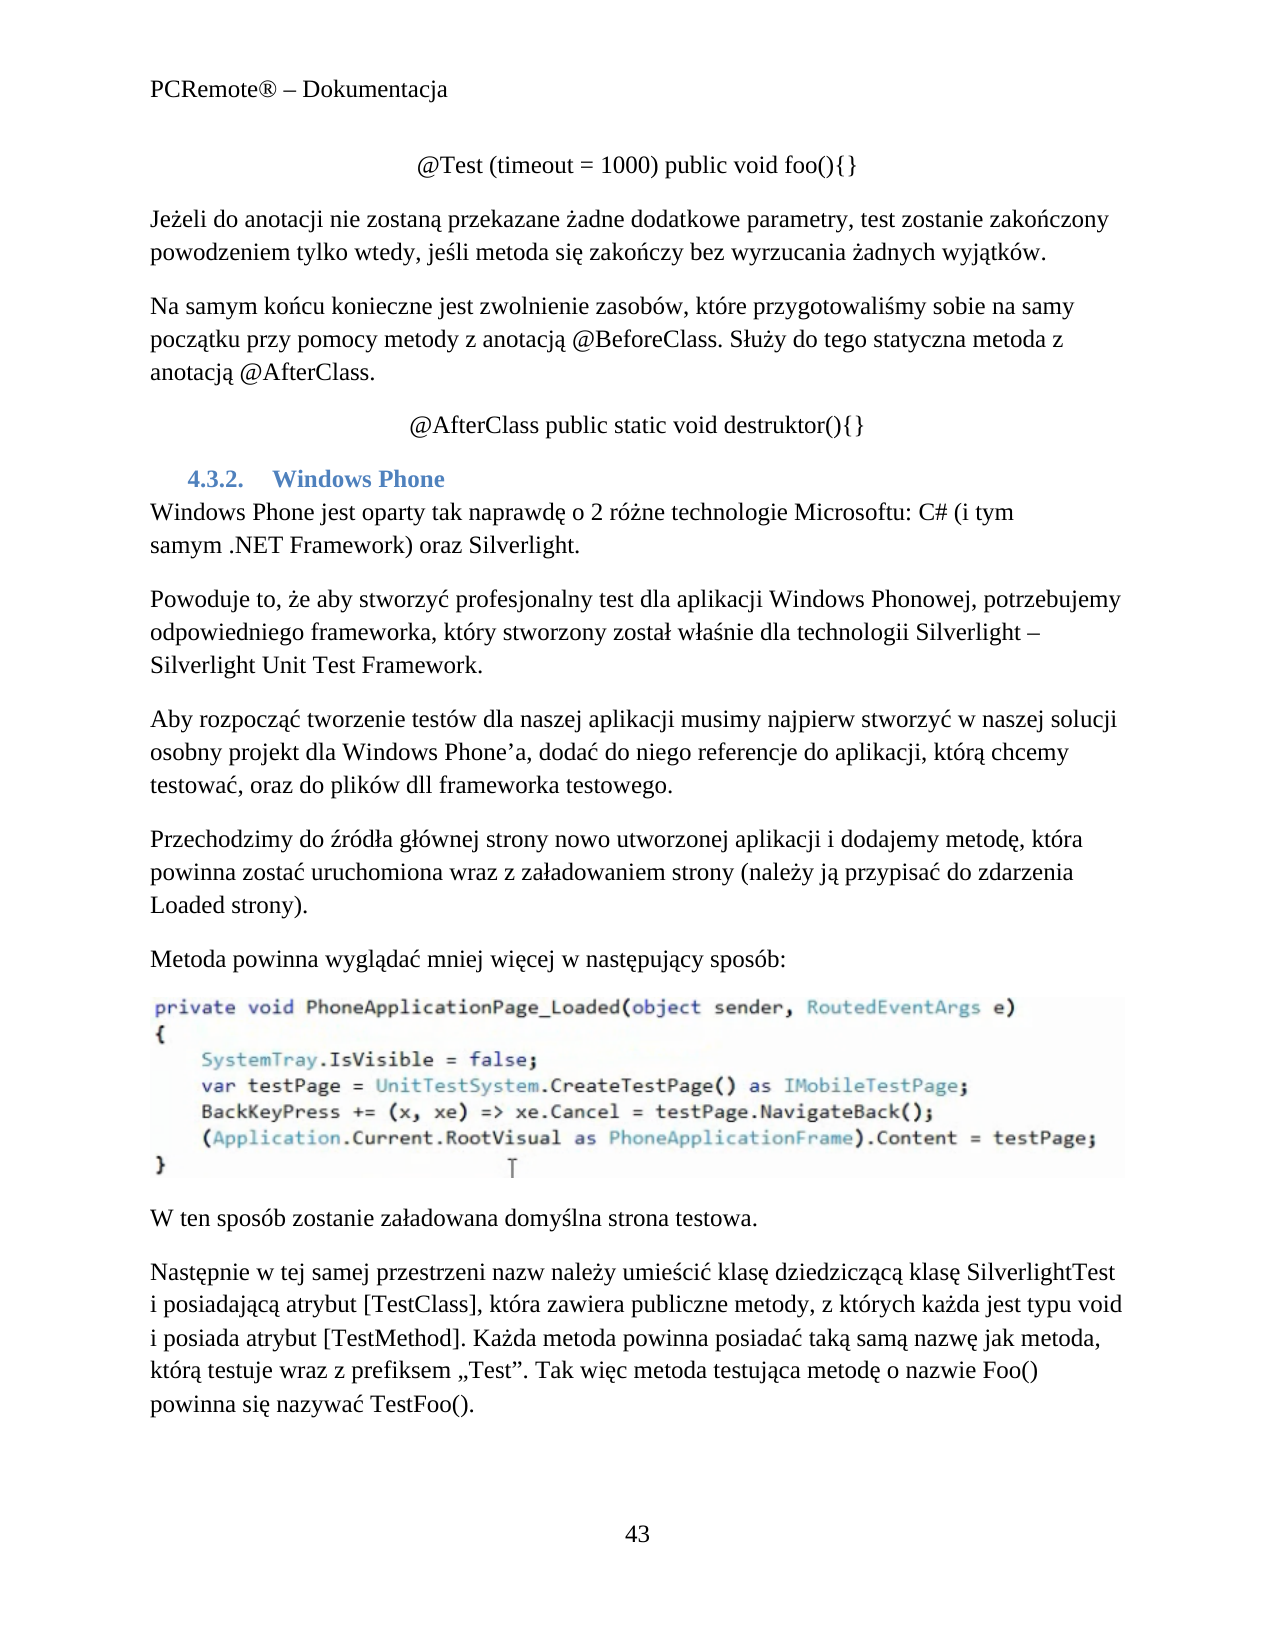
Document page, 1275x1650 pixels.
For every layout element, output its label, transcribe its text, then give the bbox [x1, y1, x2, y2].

text Metoda powinna wyglądać mniej więcej w następujący sposób: [150, 944, 1125, 973]
text Następnie w tej samej przestrzeni nazw należy umieścić klasę dziedziczącą klasę SilverlightTest i posiadającą atrybut [TestClass], która zawiera publiczne metody, z których każda jest typu void i posiada atrybut [TestMethod]. Każda metoda powinna posiadać taką samą nazwę jak metoda, którą testuje wraz z prefiksem „Test”. Tak więc metoda testująca metodę o nazwie Foo() powinna się nazywać TestFoo(). [150, 1257, 1125, 1417]
text Powoduje to, że aby stworzyć profesjonalny test dla aplikacji Windows Phonowej, potrzebujemy odpowiedniego frameworka, który stworzony został właśnie dla technologii Silverlight – Silverlight Unit Test Framework. [150, 584, 1125, 679]
text @AfterClass public static void destruktor(){} [150, 411, 1125, 439]
text Aby rozpocząć tworzenie testów dla naszej aplikacji musimy najpierw stworzyć w naszej solucji osobny projekt dla Windows Phone’a, dodać do niego referencje do aplikacji, którą chcemy testować, oraz do plików dll frameworka testowego. [150, 704, 1125, 799]
text Na samym końcu konieczne jest zwolnienie zasobów, które przygotowaliśmy sobie na samy początku przy pomocy metody z anotacją @BeforeClass. Służy do tego statyczna metoda z anotacją @AfterClass. [150, 291, 1125, 386]
text Przechodzimy do źródła głównej strony nowo utworzonej aplikacji i dodajemy metodę, która powinna zostać uruchomiona wraz z załadowaniem strony (należy ją przypisać do zdarzenia Loaded strony). [150, 824, 1125, 919]
text Jeżeli do anotacji nie zostaną przekazane żadne dodatkowe parametry, test zostanie zakończony powodzeniem tylko wtedy, jeśli metoda się zakończy bez wyrzucania żadnych wyjątków. [150, 204, 1125, 266]
text W ten sposób zostanie załadowana domyślna strona testowa. [150, 1203, 1125, 1231]
text @Test (timeout = 1000) public void foo(){} [150, 150, 1125, 179]
picture [150, 997, 1125, 1178]
subtitle Windows Phone [187, 464, 1125, 493]
text Windows Phone jest oparty tak naprawdę o 2 różne technologie Microsoftu: C# (i tym samym .NET Framework) oraz Silverlight. [150, 497, 1125, 559]
